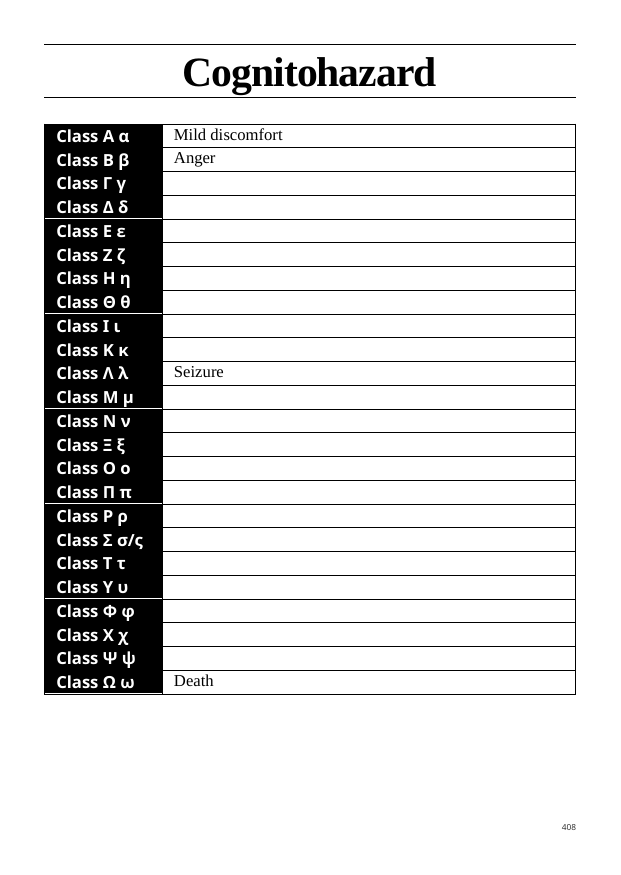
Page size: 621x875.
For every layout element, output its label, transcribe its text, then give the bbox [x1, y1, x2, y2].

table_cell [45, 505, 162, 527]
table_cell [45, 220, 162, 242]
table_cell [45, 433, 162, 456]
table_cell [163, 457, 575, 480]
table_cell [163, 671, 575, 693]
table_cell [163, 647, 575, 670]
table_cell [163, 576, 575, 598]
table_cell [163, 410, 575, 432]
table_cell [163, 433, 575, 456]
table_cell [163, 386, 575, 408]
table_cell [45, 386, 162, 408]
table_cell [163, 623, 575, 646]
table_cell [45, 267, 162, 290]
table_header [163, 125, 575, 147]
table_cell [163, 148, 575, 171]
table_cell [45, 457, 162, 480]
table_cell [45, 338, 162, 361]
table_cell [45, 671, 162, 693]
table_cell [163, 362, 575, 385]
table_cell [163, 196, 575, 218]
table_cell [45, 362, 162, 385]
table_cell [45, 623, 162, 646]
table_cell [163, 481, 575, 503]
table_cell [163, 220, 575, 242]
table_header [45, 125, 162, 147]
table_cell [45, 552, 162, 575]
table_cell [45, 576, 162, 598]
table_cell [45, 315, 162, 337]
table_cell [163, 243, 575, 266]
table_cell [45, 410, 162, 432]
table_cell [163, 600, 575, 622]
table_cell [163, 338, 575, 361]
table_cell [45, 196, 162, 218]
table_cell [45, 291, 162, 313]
subtitle Cognitohazard [44, 45, 576, 97]
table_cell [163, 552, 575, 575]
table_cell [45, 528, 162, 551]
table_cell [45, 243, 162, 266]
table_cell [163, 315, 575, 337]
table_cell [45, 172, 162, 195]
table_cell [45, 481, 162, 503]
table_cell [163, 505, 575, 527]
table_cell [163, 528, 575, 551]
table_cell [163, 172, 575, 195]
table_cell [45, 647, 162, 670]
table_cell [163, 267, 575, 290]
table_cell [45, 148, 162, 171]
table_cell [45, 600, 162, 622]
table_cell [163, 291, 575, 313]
